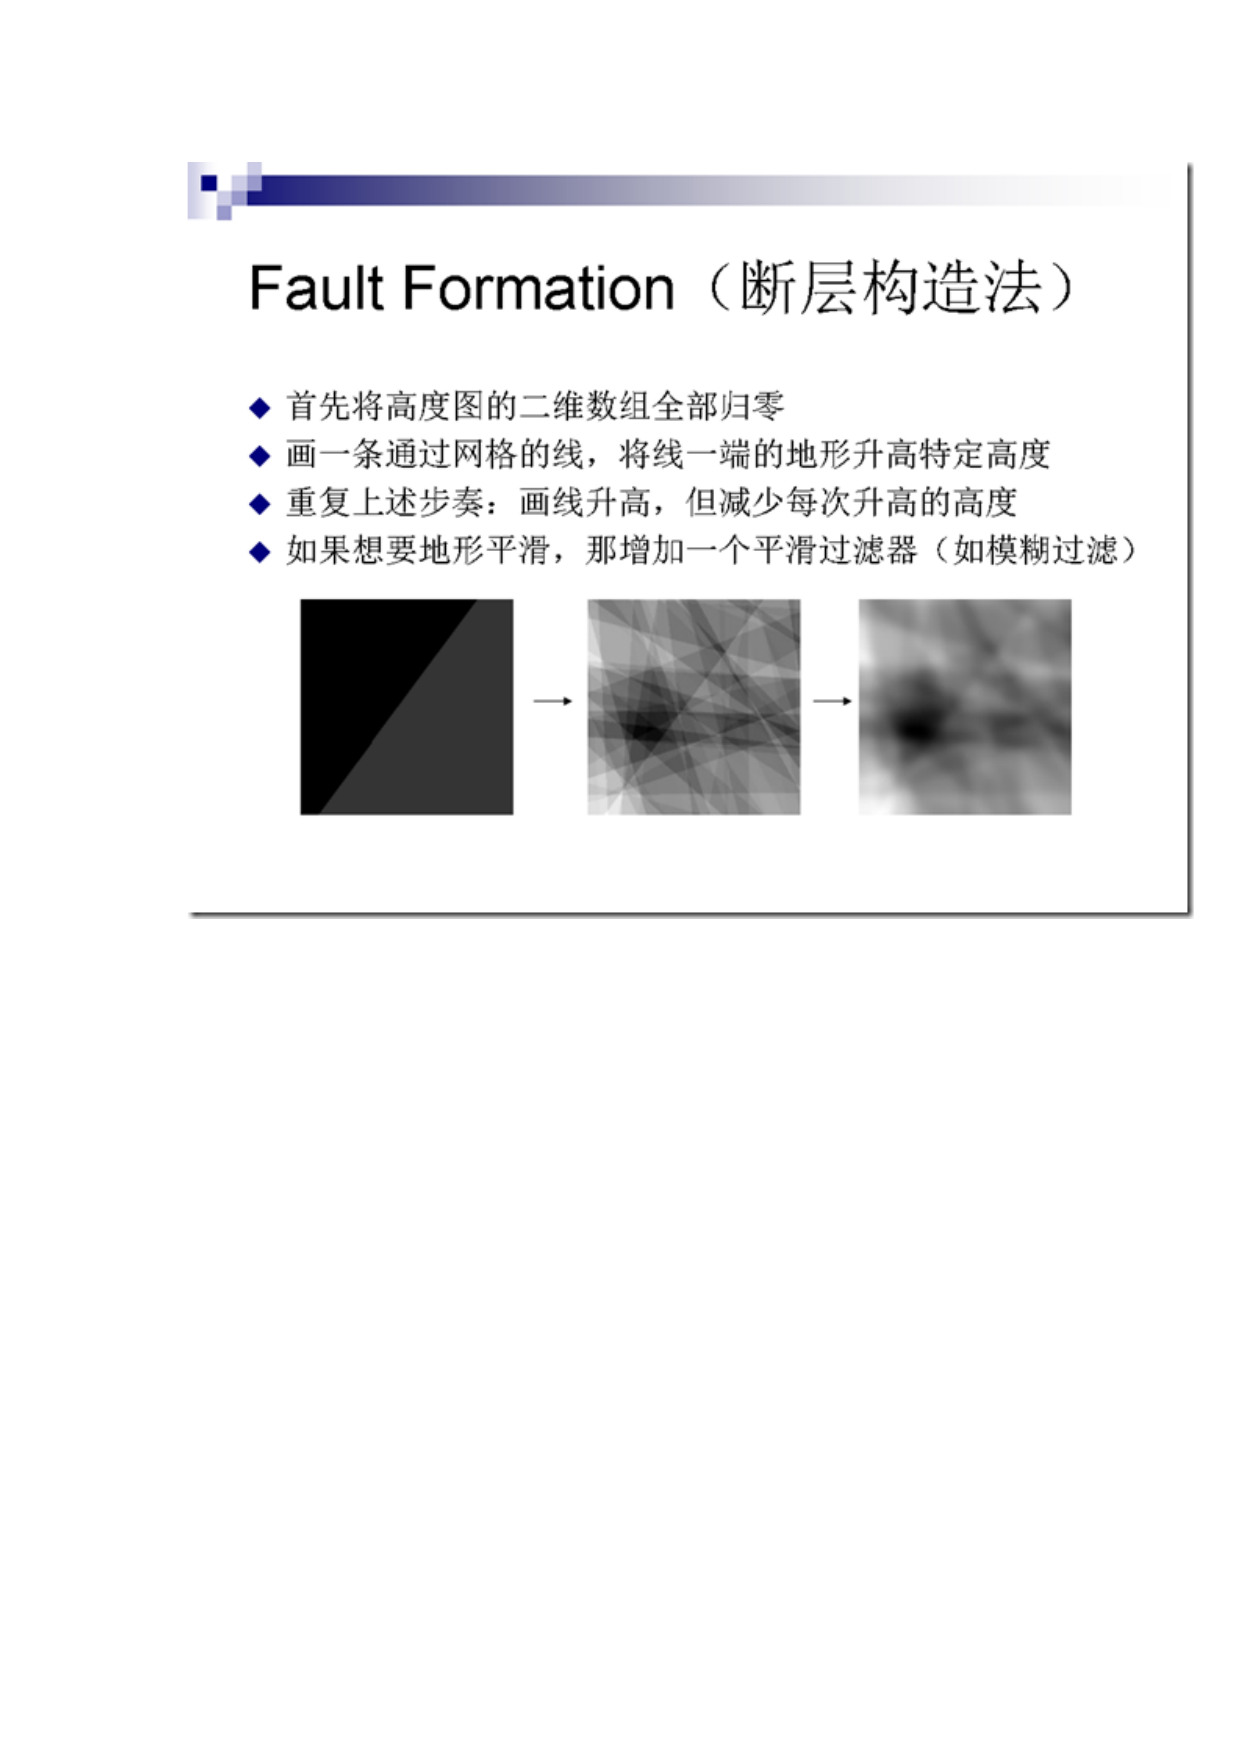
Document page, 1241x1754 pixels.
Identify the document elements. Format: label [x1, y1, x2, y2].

picture [187, 162, 1194, 919]
